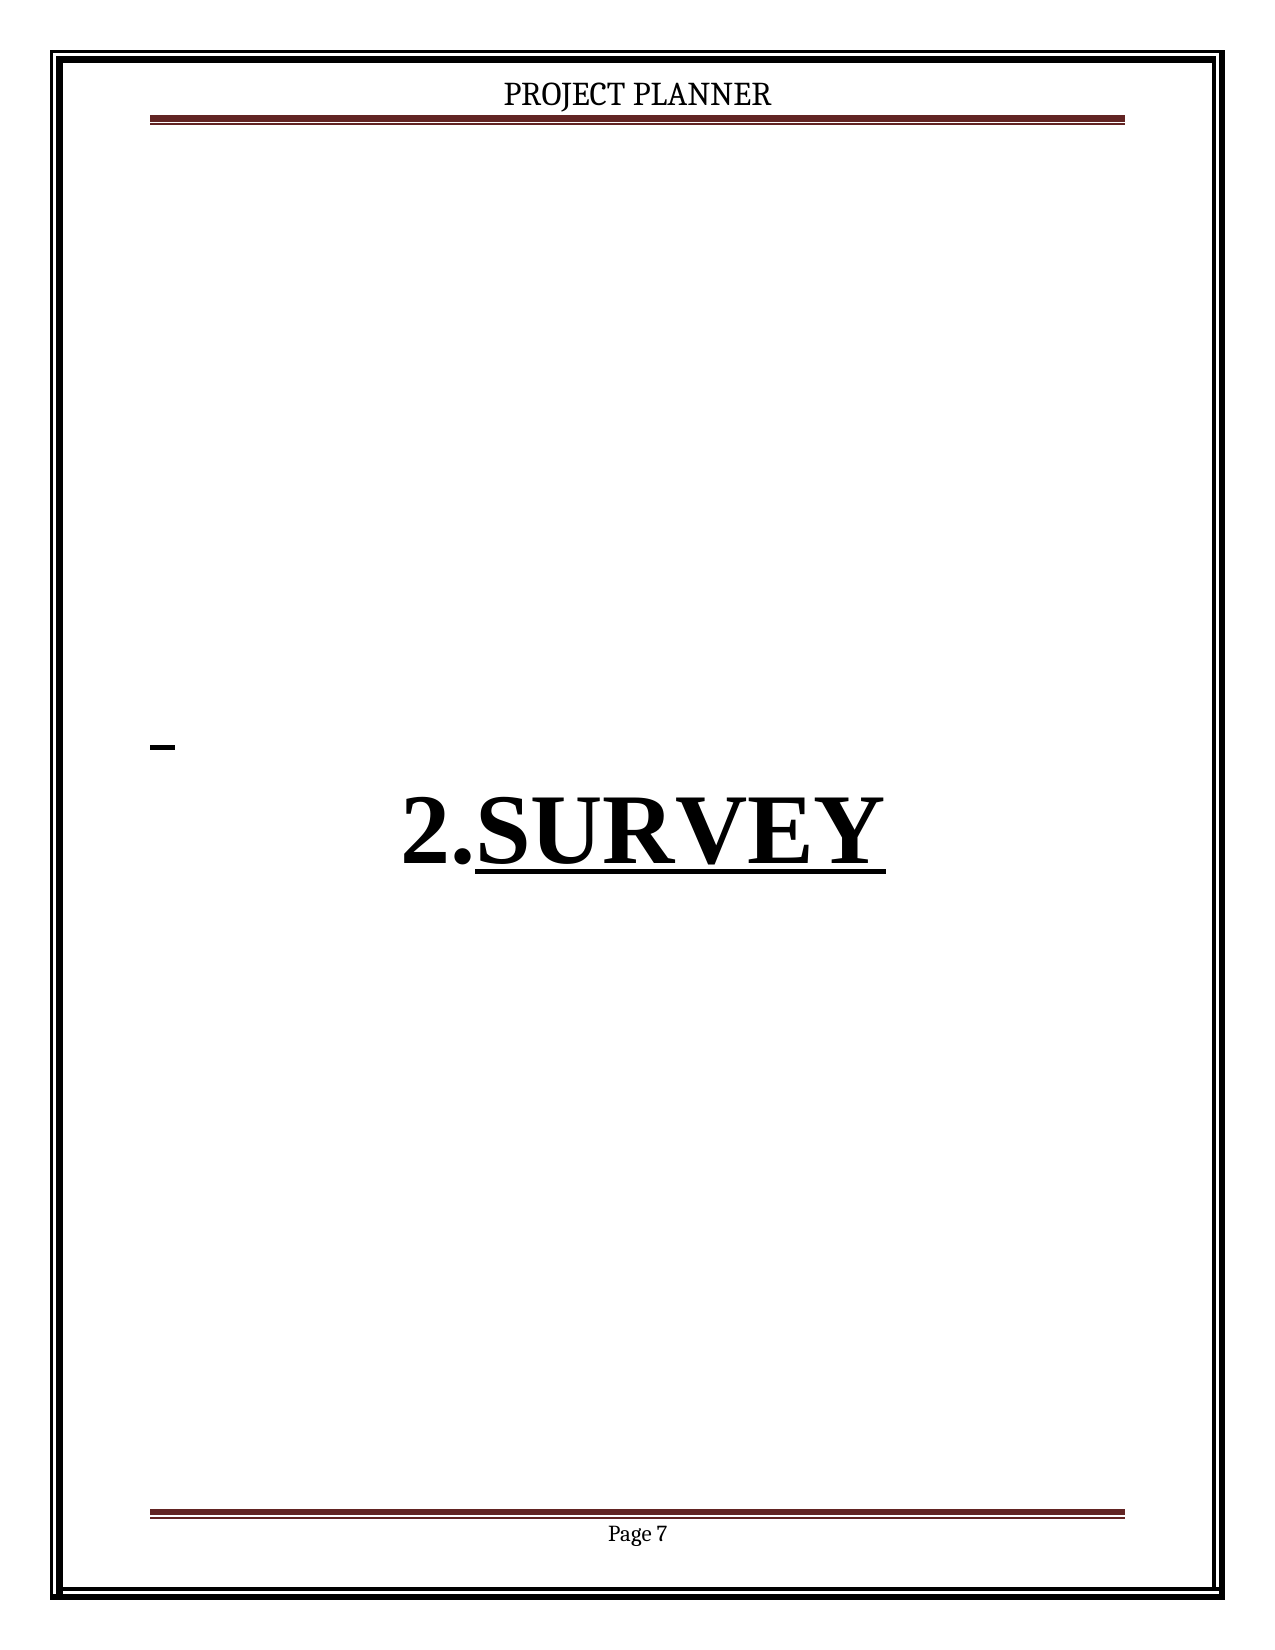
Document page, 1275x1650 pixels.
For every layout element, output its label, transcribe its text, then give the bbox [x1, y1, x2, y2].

text 2.SURVEY [150, 770, 1125, 885]
